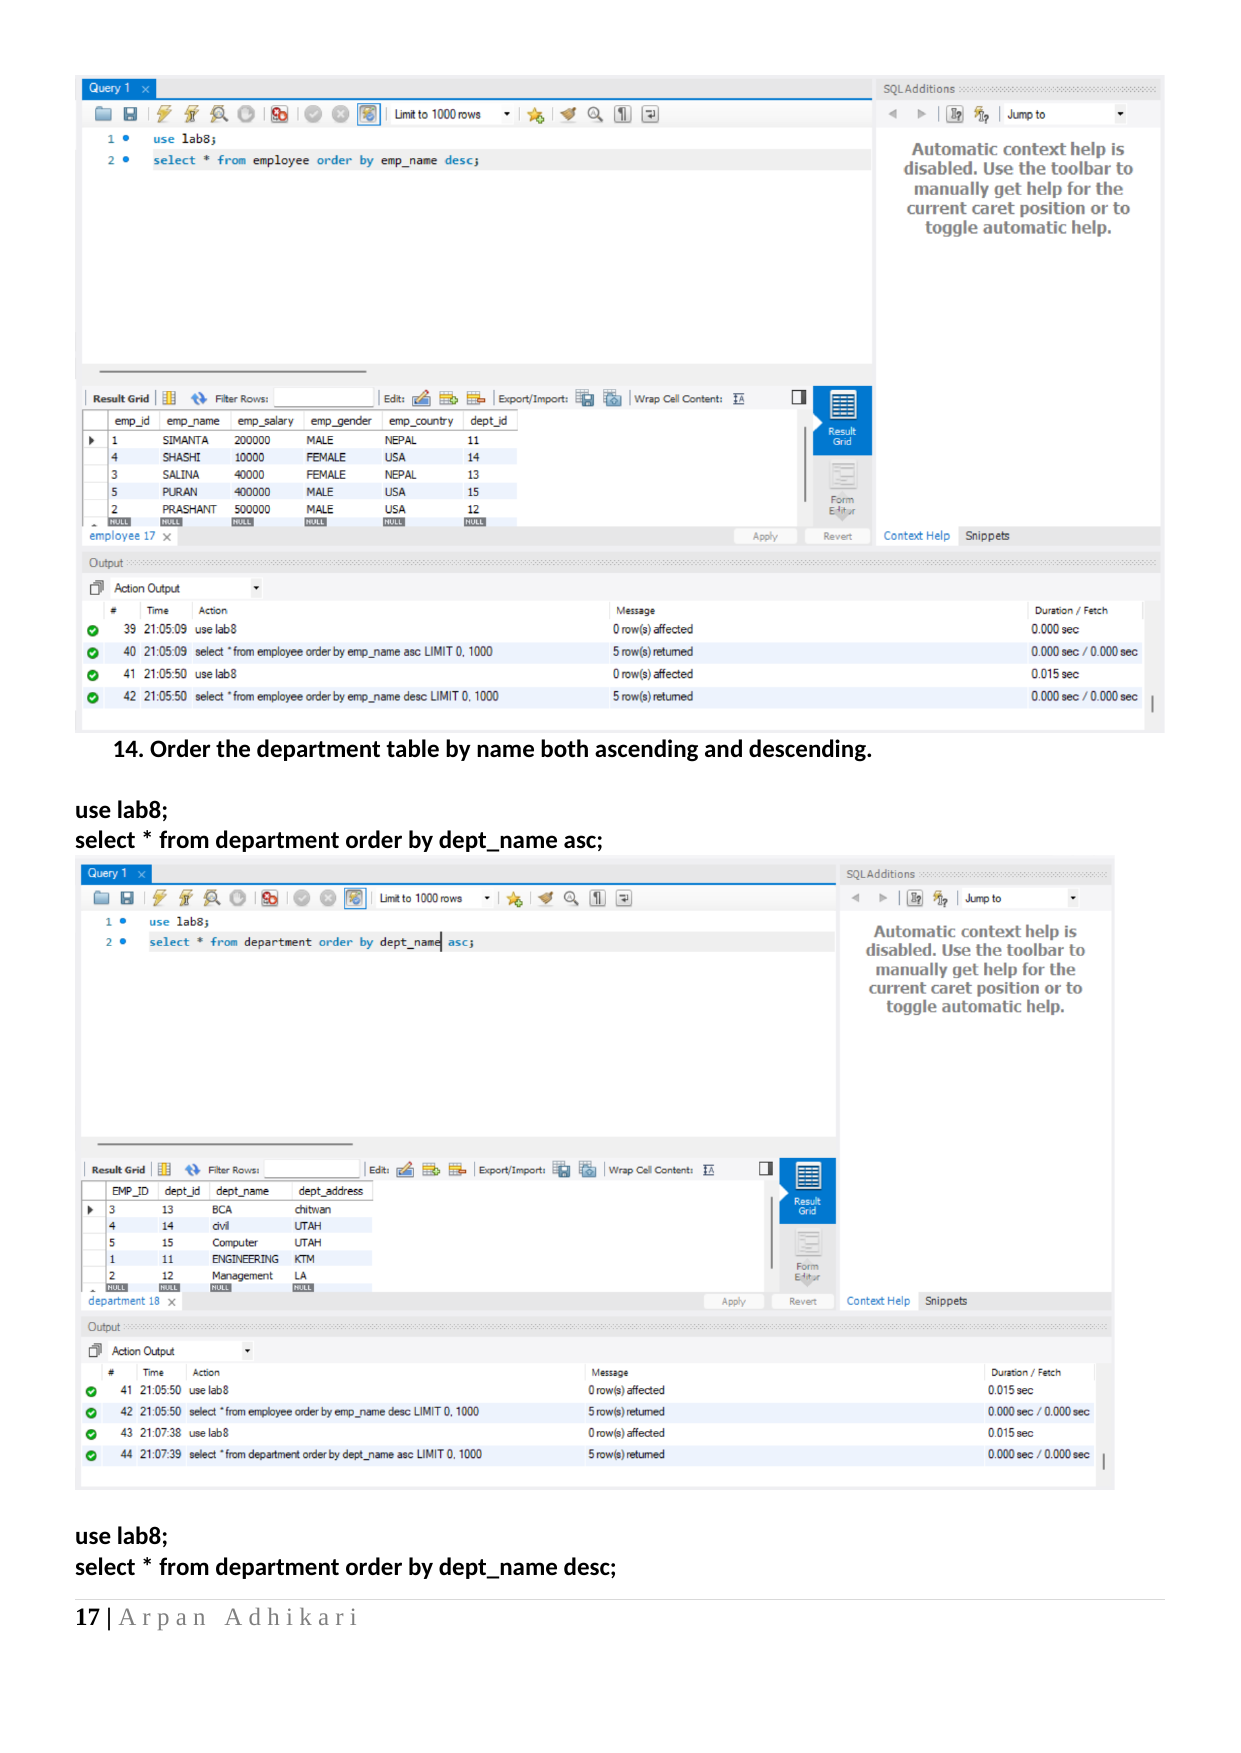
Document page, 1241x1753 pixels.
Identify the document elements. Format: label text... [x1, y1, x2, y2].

text use lab8; [75, 1520, 1165, 1551]
text select * from department order by dept_name desc; [75, 1551, 1165, 1581]
list Order the department table by name both ascending and descending. [112, 733, 1165, 763]
picture [75, 855, 1115, 1490]
picture [75, 75, 1165, 733]
text select * from department order by dept_name asc; [75, 824, 1165, 855]
text use lab8; [75, 794, 1165, 824]
